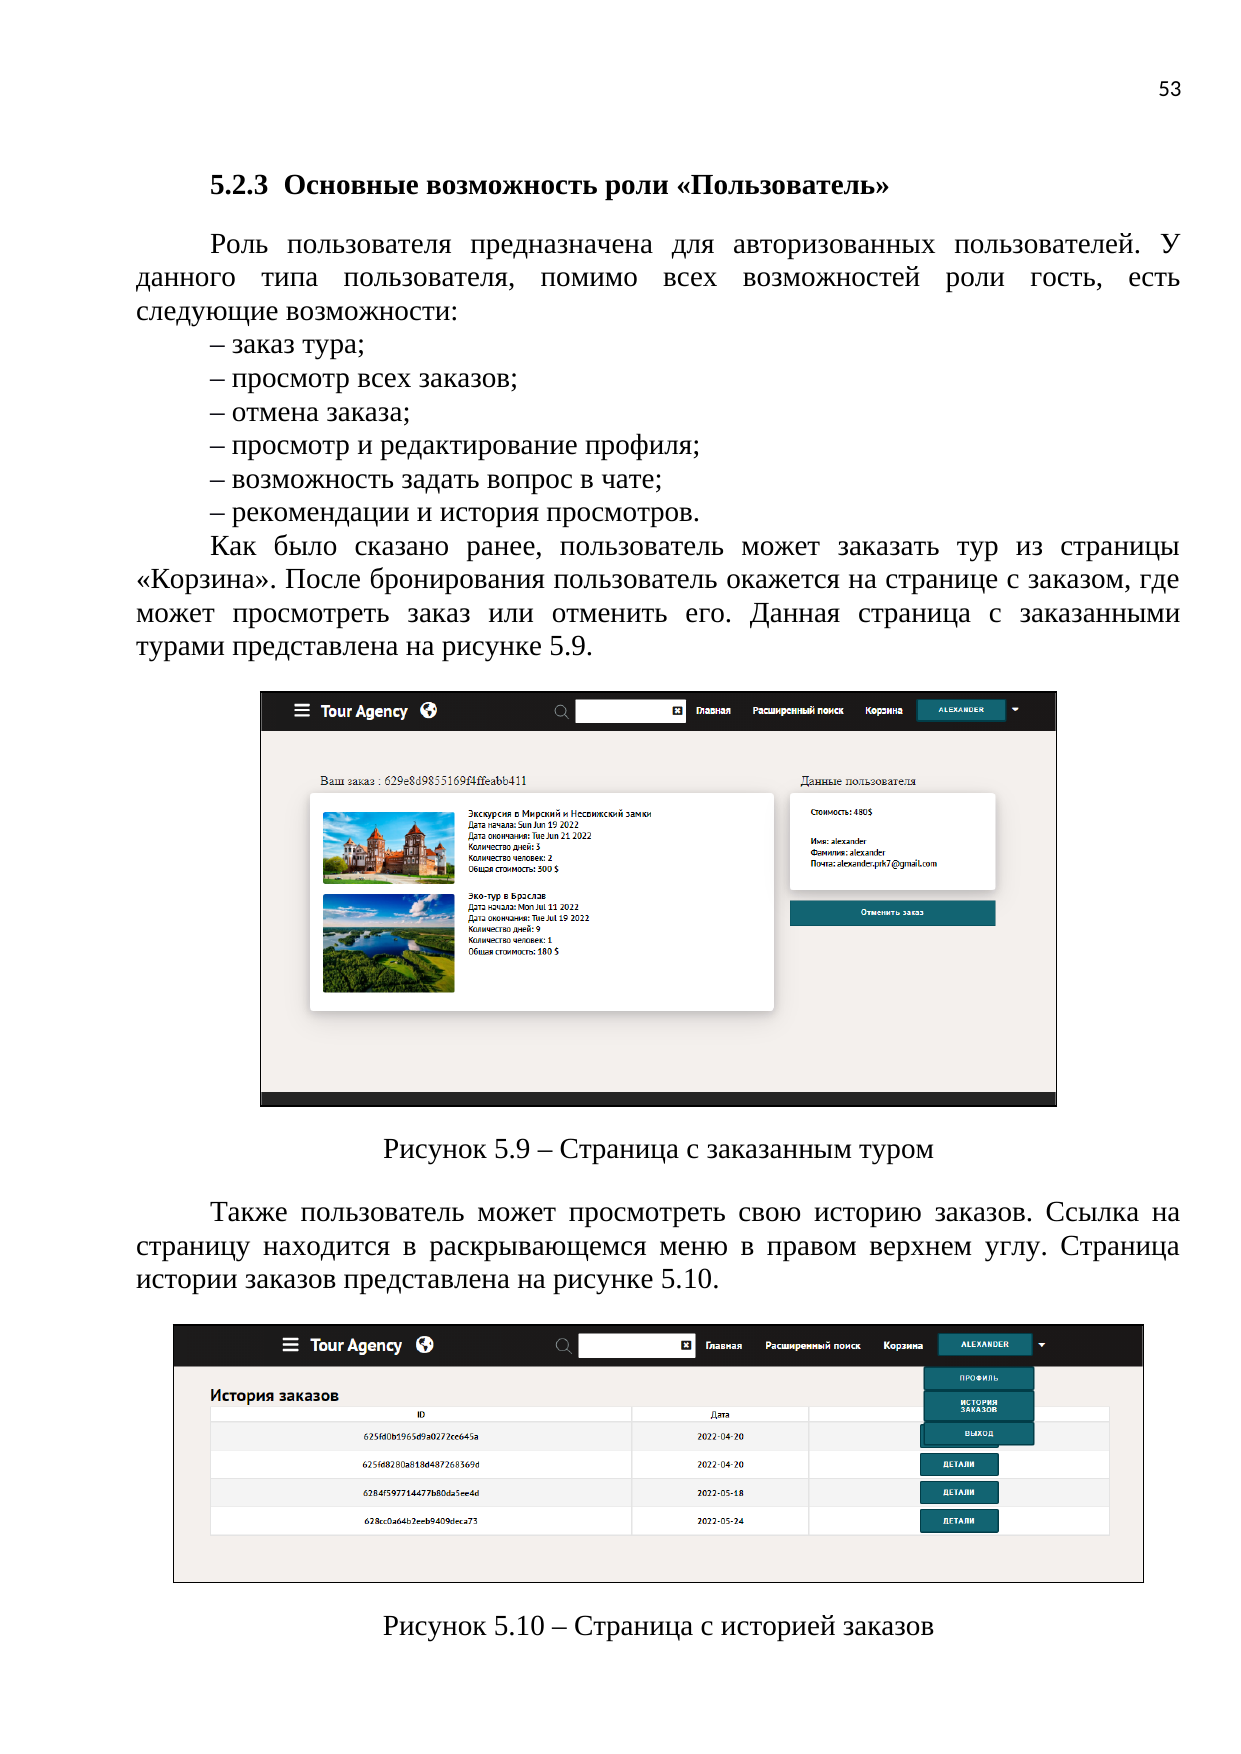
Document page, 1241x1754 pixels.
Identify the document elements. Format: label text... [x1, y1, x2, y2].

list просмотр и редактирование профиля; [136, 427, 1181, 461]
list Основные возможность роли «Пользователь» [210, 167, 1181, 201]
picture [261, 693, 1056, 1105]
text Рисунок 5.9 – Страница с заказанным туром [136, 1132, 1181, 1165]
text Рисунок 5.10 – Страница с историей заказов [136, 1608, 1181, 1642]
list просмотр всех заказов; [136, 360, 1181, 394]
list рекомендации и история просмотров. [136, 494, 1181, 528]
text Также пользователь может просмотреть свою историю заказов. Ссылка на страницу находится в раскрывающемся меню в правом верхнем углу. Страница истории заказов представлена на рисунке 5.10. [136, 1194, 1181, 1295]
list отмена заказа; [136, 394, 1181, 427]
text Роль пользователя предназначена для авторизованных пользователей. У данного типа пользователя, помимо всех возможностей роли гость, есть следующие возможности: [136, 226, 1181, 327]
picture [174, 1326, 1143, 1582]
list возможность задать вопрос в чате; [136, 461, 1181, 494]
text Как было сказано ранее, пользователь может заказать тур из страницы «Корзина». После бронирования пользователь окажется на странице с заказом, где может просмотреть заказ или отменить его. Данная страница с заказанными турами представлена на рисунке 5.9. [136, 528, 1181, 662]
list заказ тура; [136, 327, 1181, 360]
